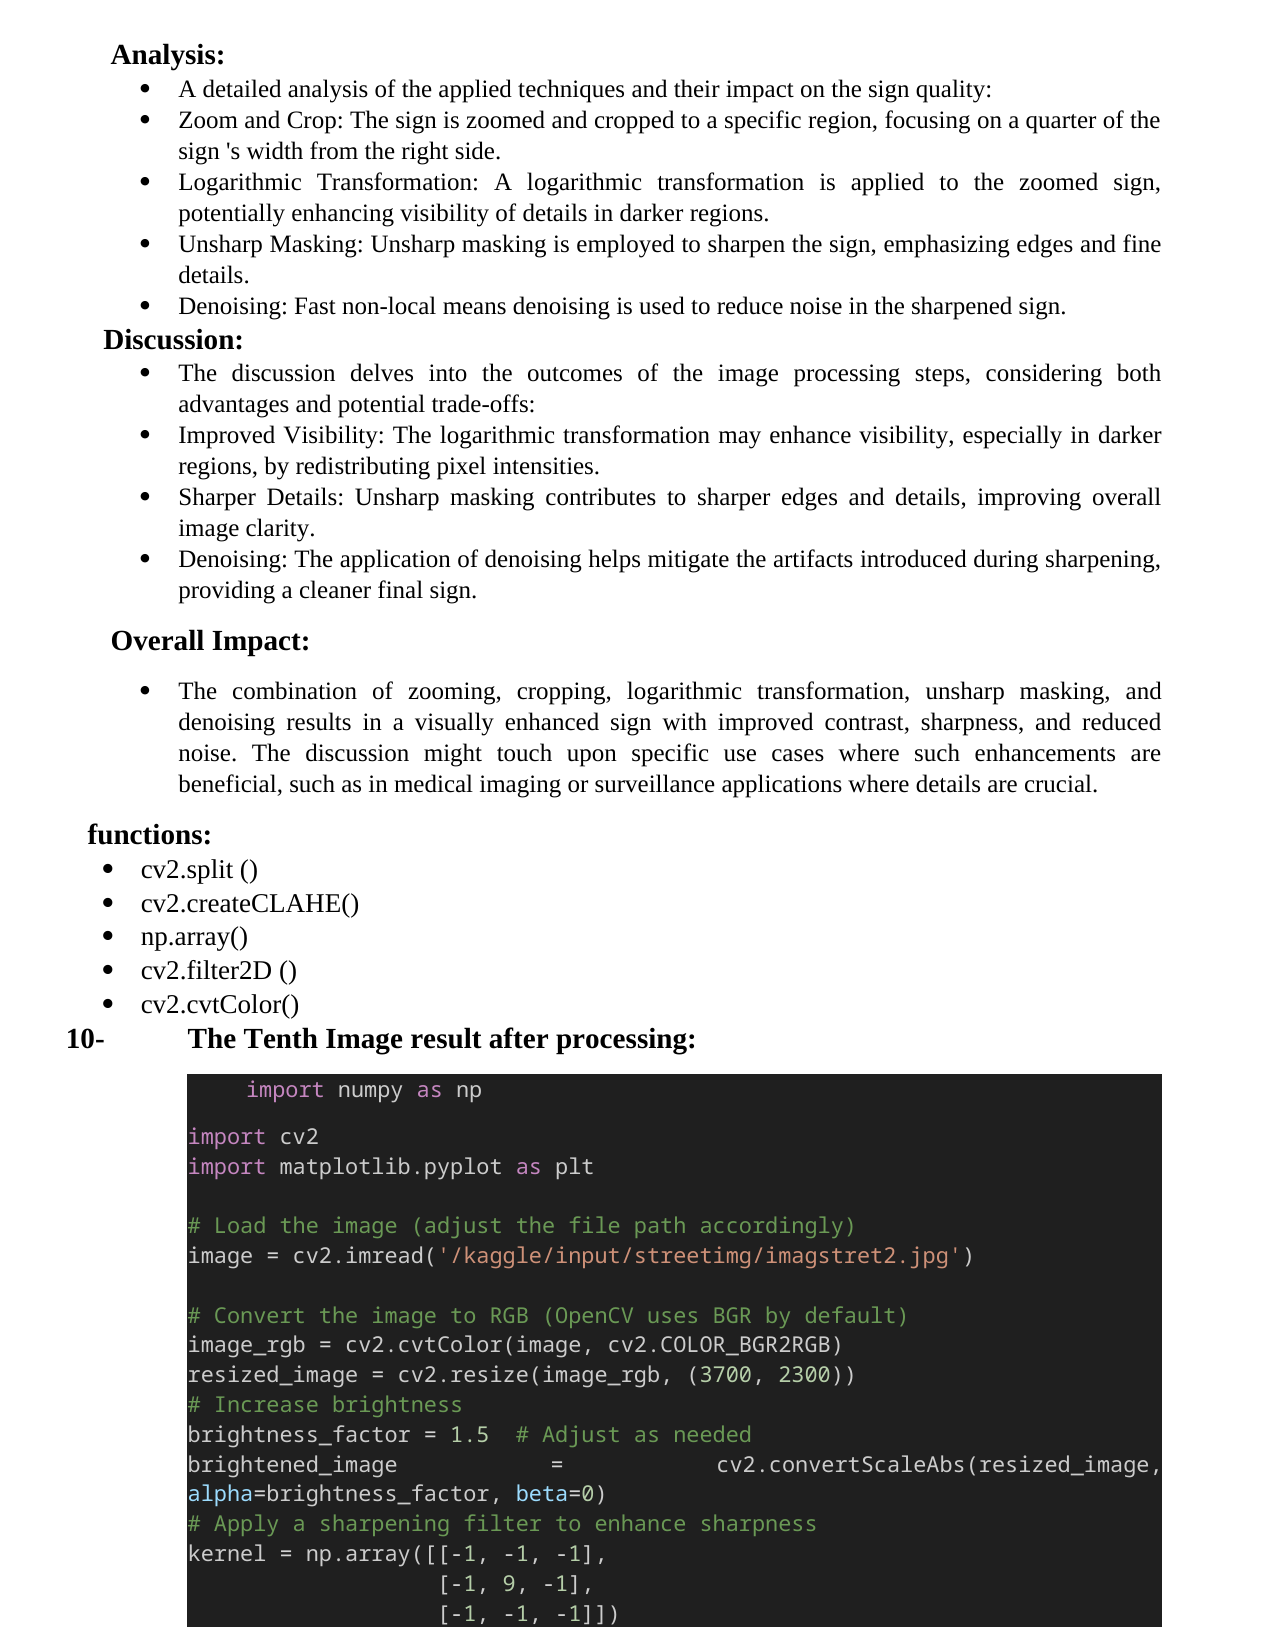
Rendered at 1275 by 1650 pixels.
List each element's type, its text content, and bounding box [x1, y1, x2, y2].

list cv2.createCLAHE() [103, 887, 1162, 918]
text # Convert the image to RGB (OpenCV uses BGR by default) [187, 1300, 1162, 1329]
text # Load the image (adjust the file path accordingly) [187, 1210, 1162, 1240]
text import numpy as np [187, 1074, 1162, 1104]
list Sharper Details: Unsharp masking contributes to sharper edges and details, improving overall image clarity. [141, 482, 1162, 542]
text image = cv2.imread('/kaggle/input/streetimg/imagstret2.jpg') [187, 1240, 1162, 1270]
text [-1, 9, -1], [187, 1568, 1162, 1598]
text # Apply a sharpening filter to enhance sharpness [187, 1508, 1162, 1538]
text [-1, -1, -1]]) [187, 1598, 1162, 1627]
list np.array() [103, 920, 1162, 952]
list The combination of zooming, cropping, logarithmic transformation, unsharp masking, and denoising results in a visually enhanced sign with improved contrast, sharpness, and reduced noise. The discussion might touch upon specific use cases where such enhancements are beneficial, such as in medical imaging or surveillance applications where details are crucial. [141, 676, 1162, 798]
list The Tenth Image result after processing: [66, 1022, 1162, 1055]
list The discussion delves into the outcomes of the image processing steps, considering both advantages and potential trade-offs: [141, 358, 1162, 418]
text brightness_factor = 1.5 # Adjust as needed [187, 1419, 1162, 1449]
list Denoising: The application of denoising helps mitigate the artifacts introduced during sharpening, providing a cleaner final sign. [141, 544, 1162, 604]
text kernel = np.array([[-1, -1, -1], [187, 1538, 1162, 1568]
text Overall Impact: [103, 623, 1162, 657]
list Zoom and Crop: The sign is zoomed and cropped to a specific region, focusing on a quarter of the sign 's width from the right side. [141, 105, 1162, 164]
list Denoising: Fast non-local means denoising is used to reduce noise in the sharpened sign. [141, 291, 1162, 320]
text brightened_image = cv2.convertScaleAbs(resized_image, alpha=brightness_factor, beta=0) [187, 1449, 1162, 1508]
text import cv2 [187, 1121, 1162, 1151]
list cv2.split () [103, 853, 1162, 884]
list cv2.filter2D () [103, 954, 1162, 985]
text resized_image = cv2.resize(image_rgb, (3700, 2300)) [187, 1359, 1162, 1389]
list Improved Visibility: The logarithmic transformation may enhance visibility, especially in darker regions, by redistributing pixel intensities. [141, 420, 1162, 480]
text image_rgb = cv2.cvtColor(image, cv2.COLOR_BGR2RGB) [187, 1329, 1162, 1359]
text # Increase brightness [187, 1389, 1162, 1419]
text import matplotlib.pyplot as plt [187, 1151, 1162, 1181]
list Unsharp Masking: Unsharp masking is employed to sharpen the sign, emphasizing edges and fine details. [141, 229, 1162, 289]
list Logarithmic Transformation: A logarithmic transformation is applied to the zoomed sign, potentially enhancing visibility of details in darker regions. [141, 167, 1162, 227]
list Discussion: [103, 322, 1162, 356]
text functions: [66, 817, 1162, 850]
list Analysis: [103, 37, 1162, 71]
list A detailed analysis of the applied techniques and their impact on the sign quality: [141, 74, 1162, 102]
list cv2.cvtColor() [103, 988, 1162, 1019]
